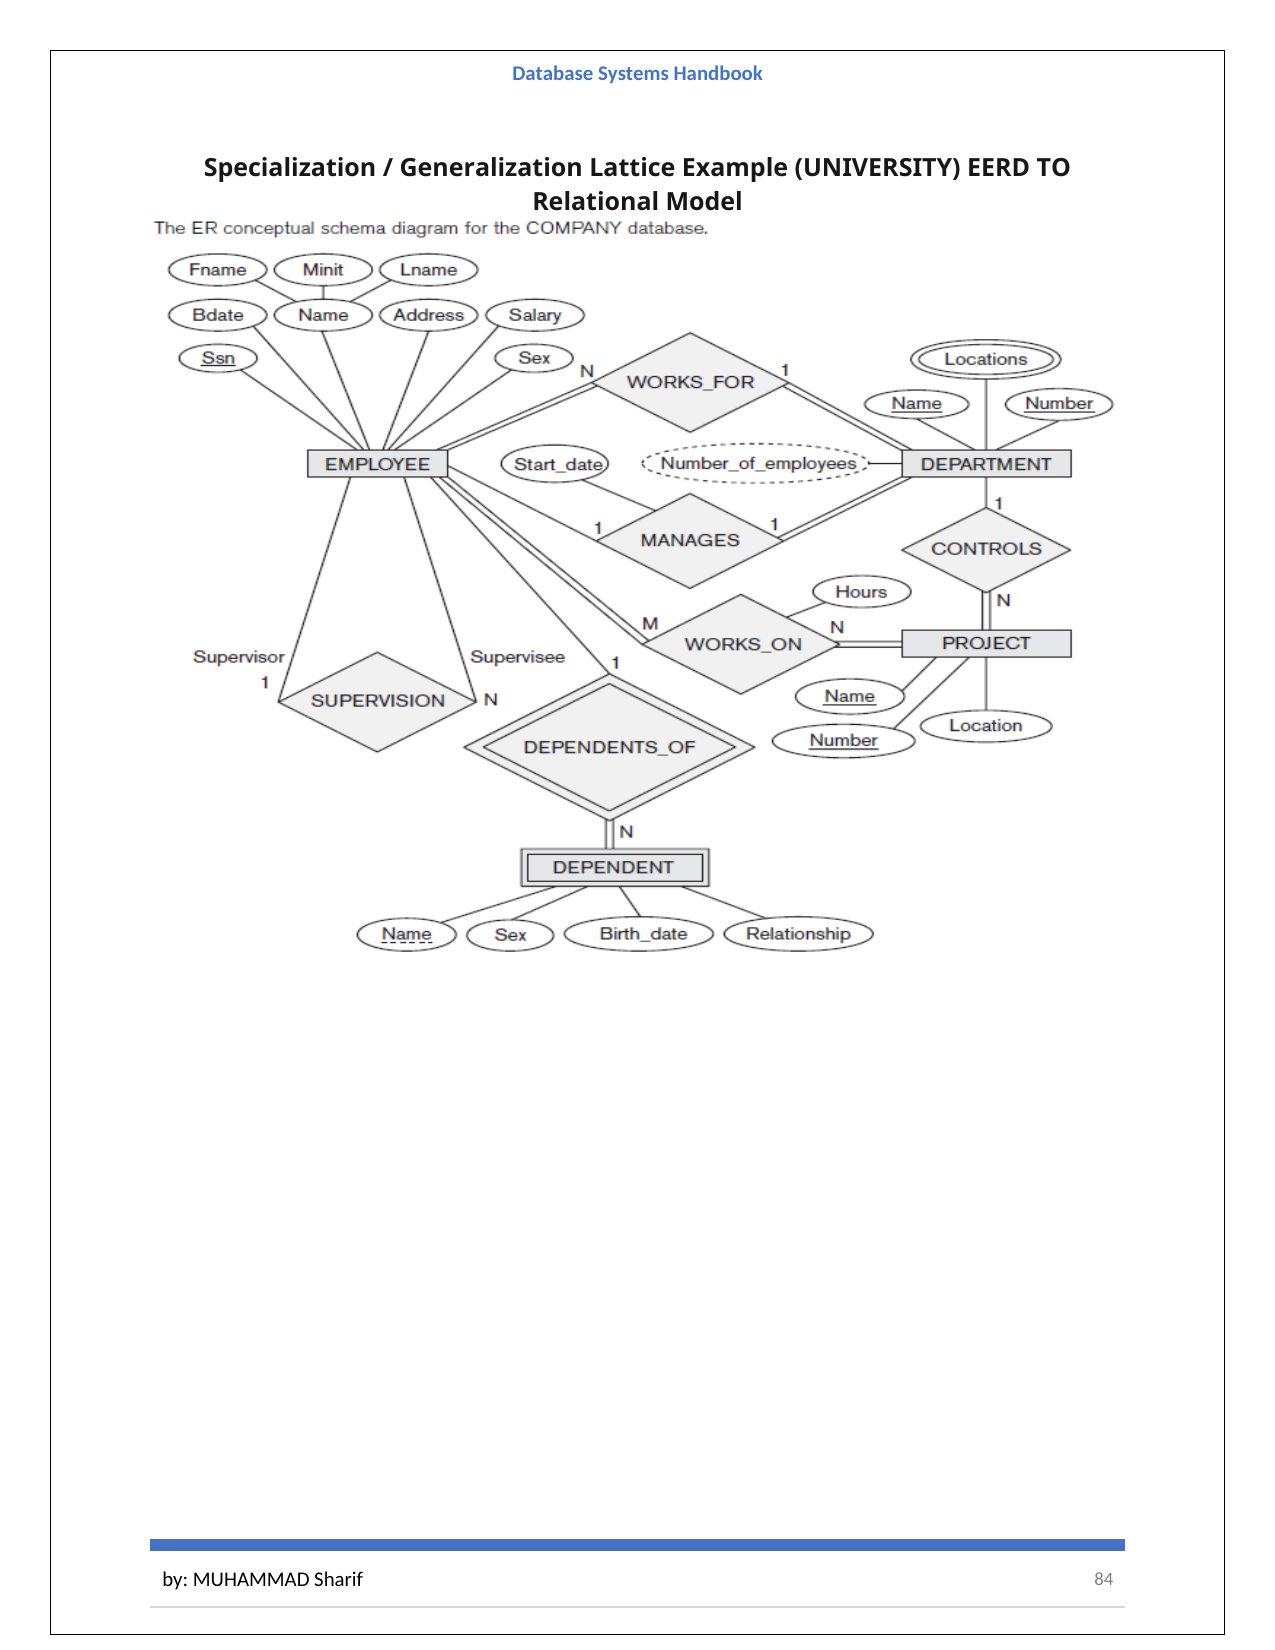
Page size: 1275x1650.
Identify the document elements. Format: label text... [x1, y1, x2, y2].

text Specialization / Generalization Lattice Example (UNIVERSITY) EERD TO Relational Model [150, 150, 1125, 218]
picture [150, 218, 1125, 958]
